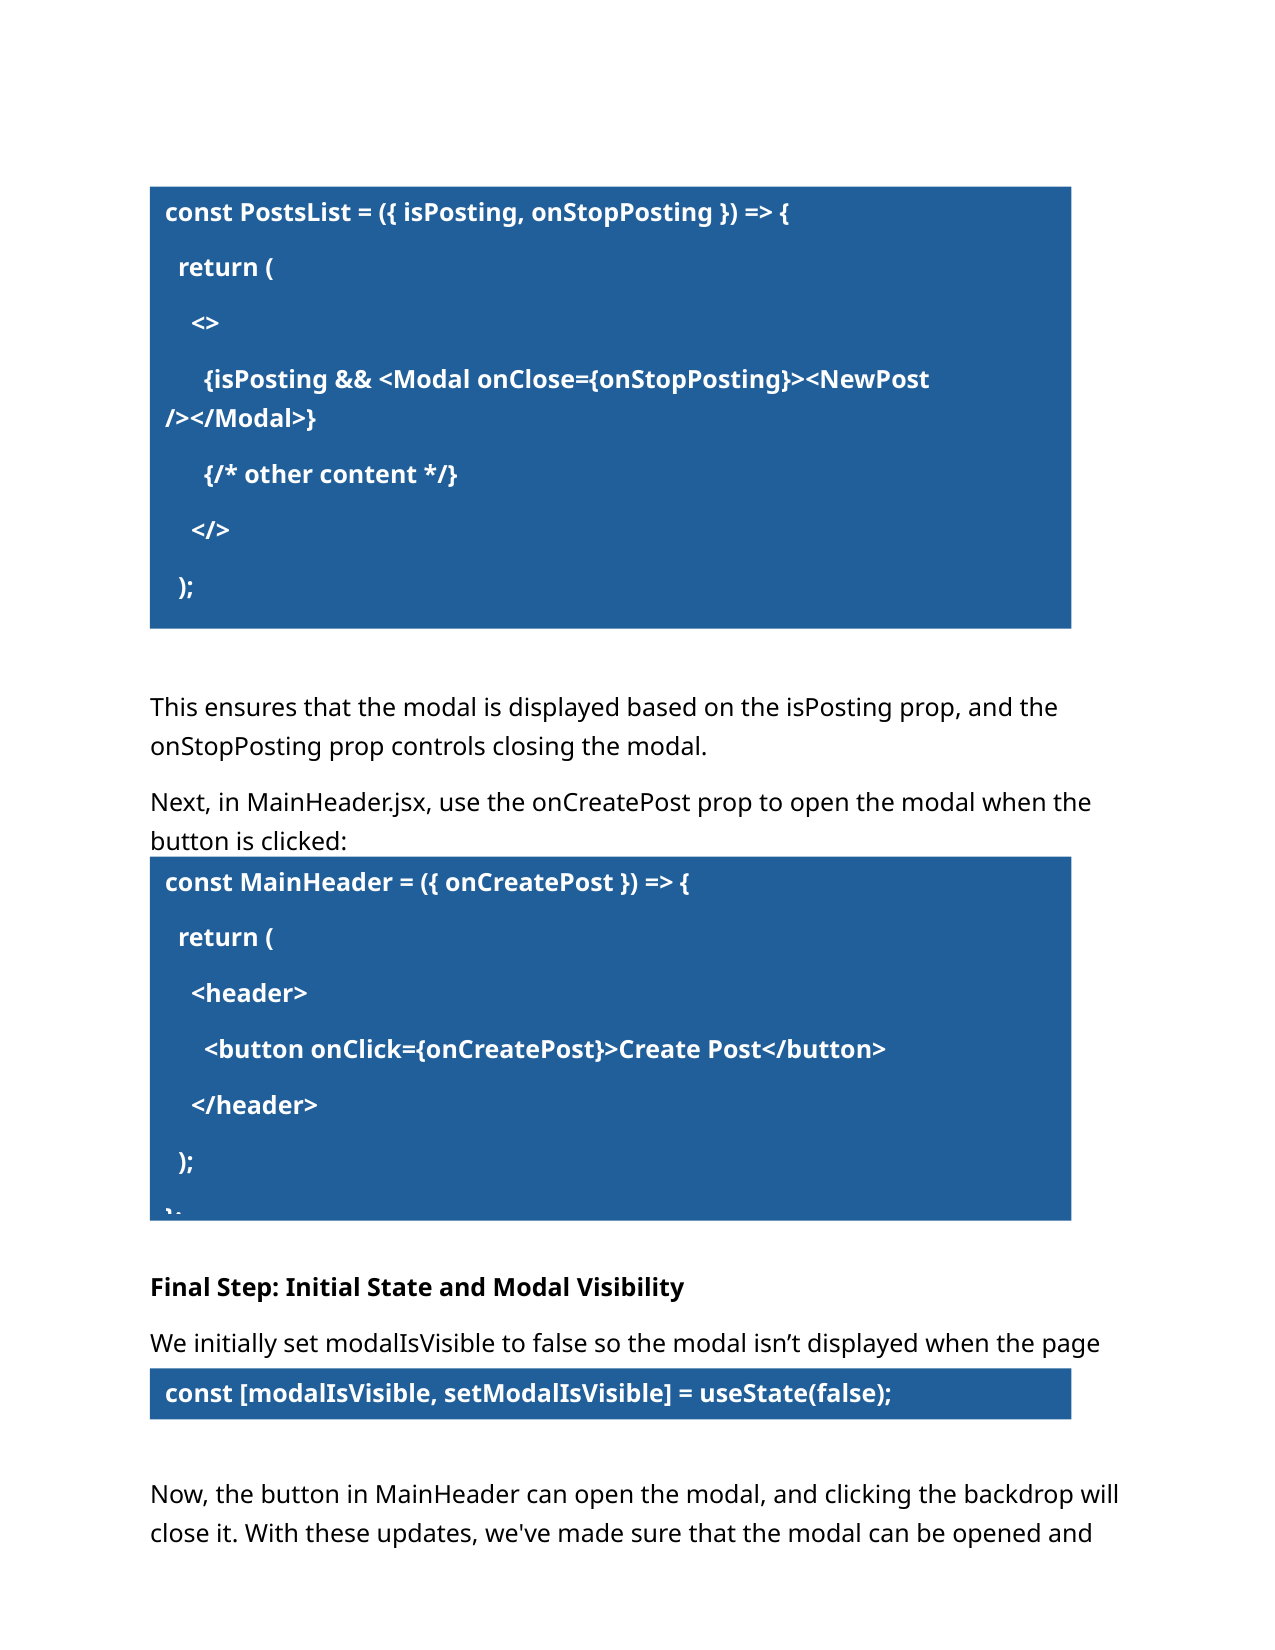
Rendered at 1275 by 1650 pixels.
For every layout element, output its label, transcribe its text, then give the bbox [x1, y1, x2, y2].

text This ensures that the modal is displayed based on the isPosting prop, and the onStopPosting prop controls closing the modal. [150, 689, 1125, 762]
text Next, in MainHeader.jsx, use the onCreatePost prop to open the modal when the button is clicked: [150, 784, 1125, 857]
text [150, 1477, 1125, 1550]
text We initially set modalIsVisible to false so the modal isn’t displayed when the page loads: [150, 1326, 1125, 1399]
text Final Step: Initial State and Modal Visibility [150, 1270, 1125, 1304]
